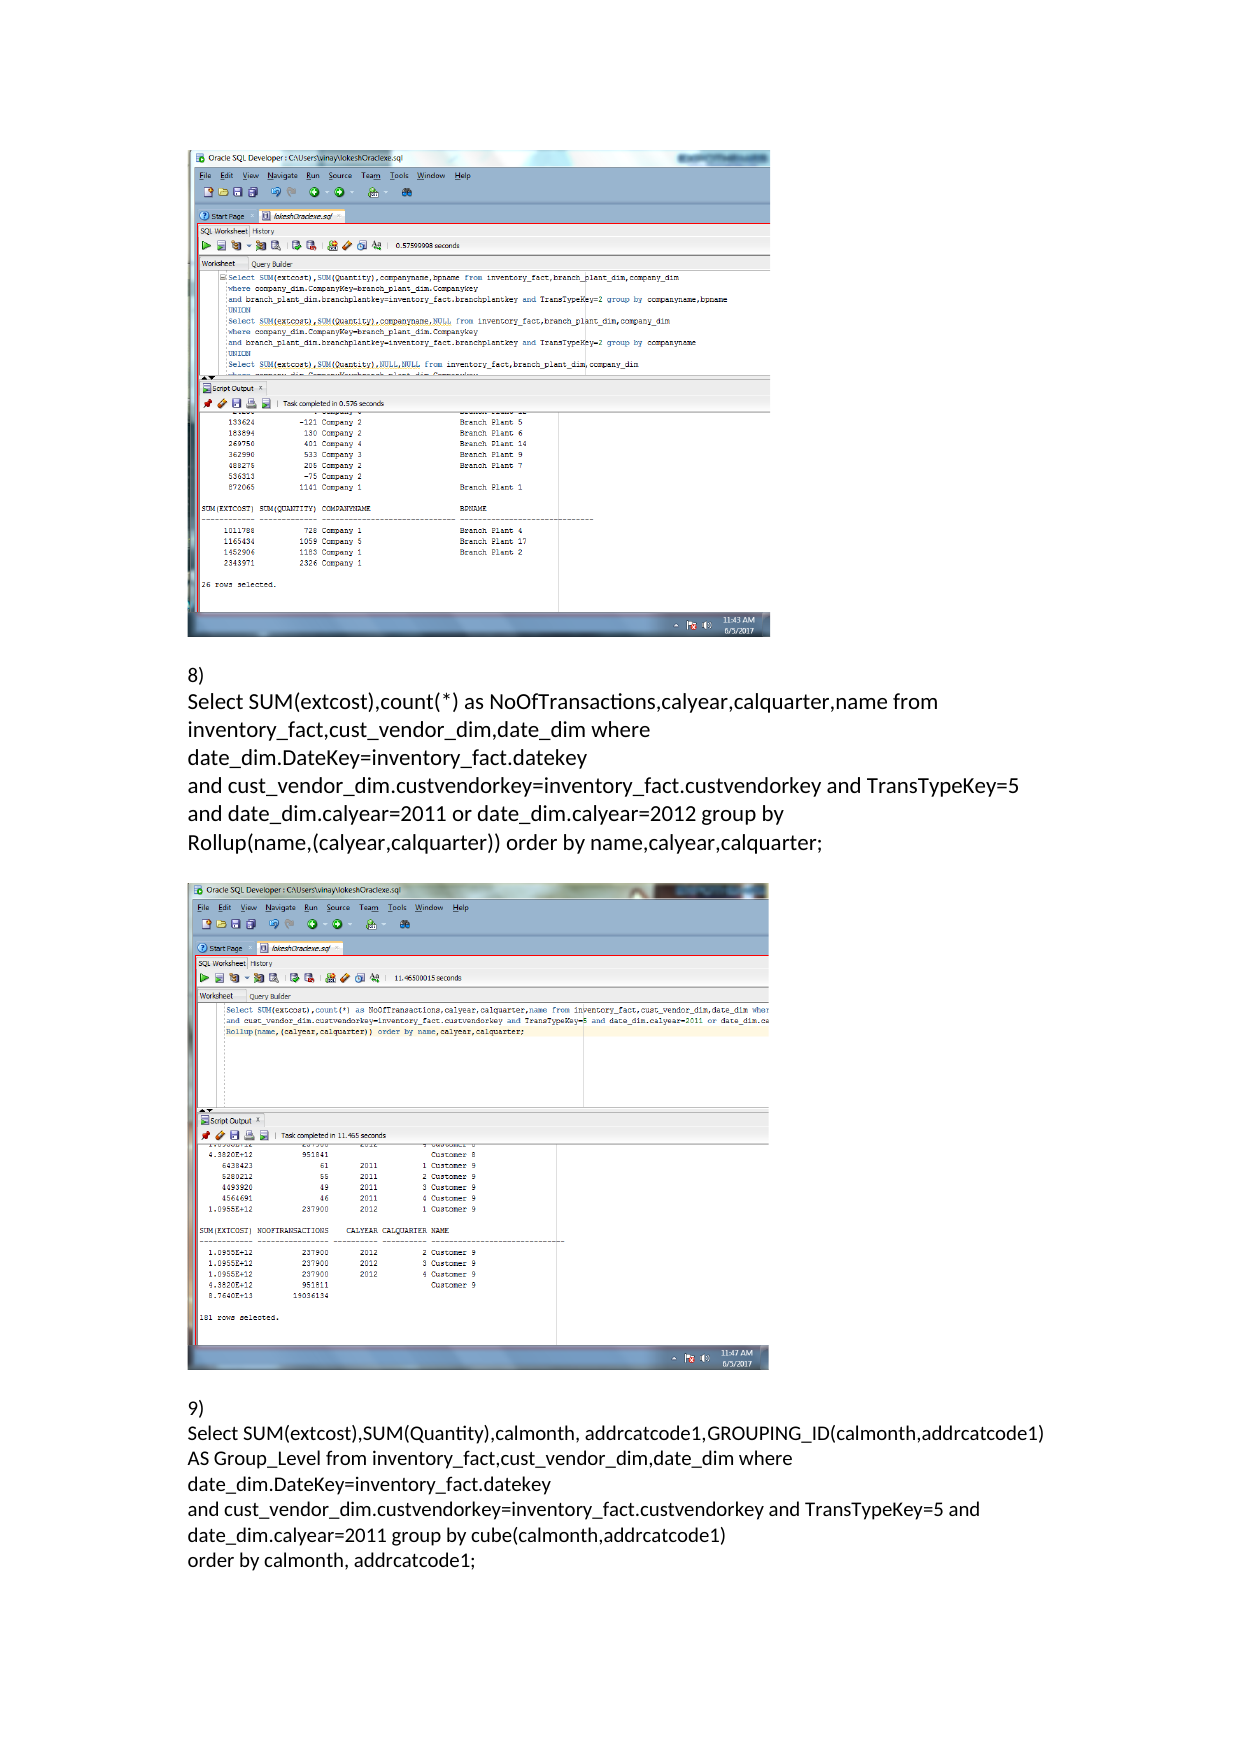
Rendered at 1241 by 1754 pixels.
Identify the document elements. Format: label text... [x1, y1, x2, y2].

picture [187, 150, 771, 637]
text 8) [187, 662, 1053, 687]
text and cust_vendor_dim.custvendorkey=inventory_fact.custvendorkey and TransTypeKey=5 and date_dim.calyear=2011 group by cube(calmonth,addrcatcode1) [187, 1496, 1053, 1547]
text Select SUM(extcost),count(*) as NoOfTransactions,calyear,calquarter,name from inventory_fact,cust_vendor_dim,date_dim where date_dim.DateKey=inventory_fact.datekey [187, 687, 1053, 772]
text 9) [187, 1395, 1053, 1420]
text order by calmonth, addrcatcode1; [187, 1547, 1053, 1573]
text Rollup(name,(calyear,calquarter)) order by name,calyear,calquarter; [187, 828, 1053, 856]
text Select SUM(extcost),SUM(Quantity),calmonth, addrcatcode1,GROUPING_ID(calmonth,addrcatcode1) AS Group_Level from inventory_fact,cust_vendor_dim,date_dim where date_dim.DateKey=inventory_fact.datekey [187, 1420, 1053, 1496]
text and cust_vendor_dim.custvendorkey=inventory_fact.custvendorkey and TransTypeKey=5 and date_dim.calyear=2011 or date_dim.calyear=2012 group by [187, 772, 1053, 828]
picture [187, 883, 769, 1370]
